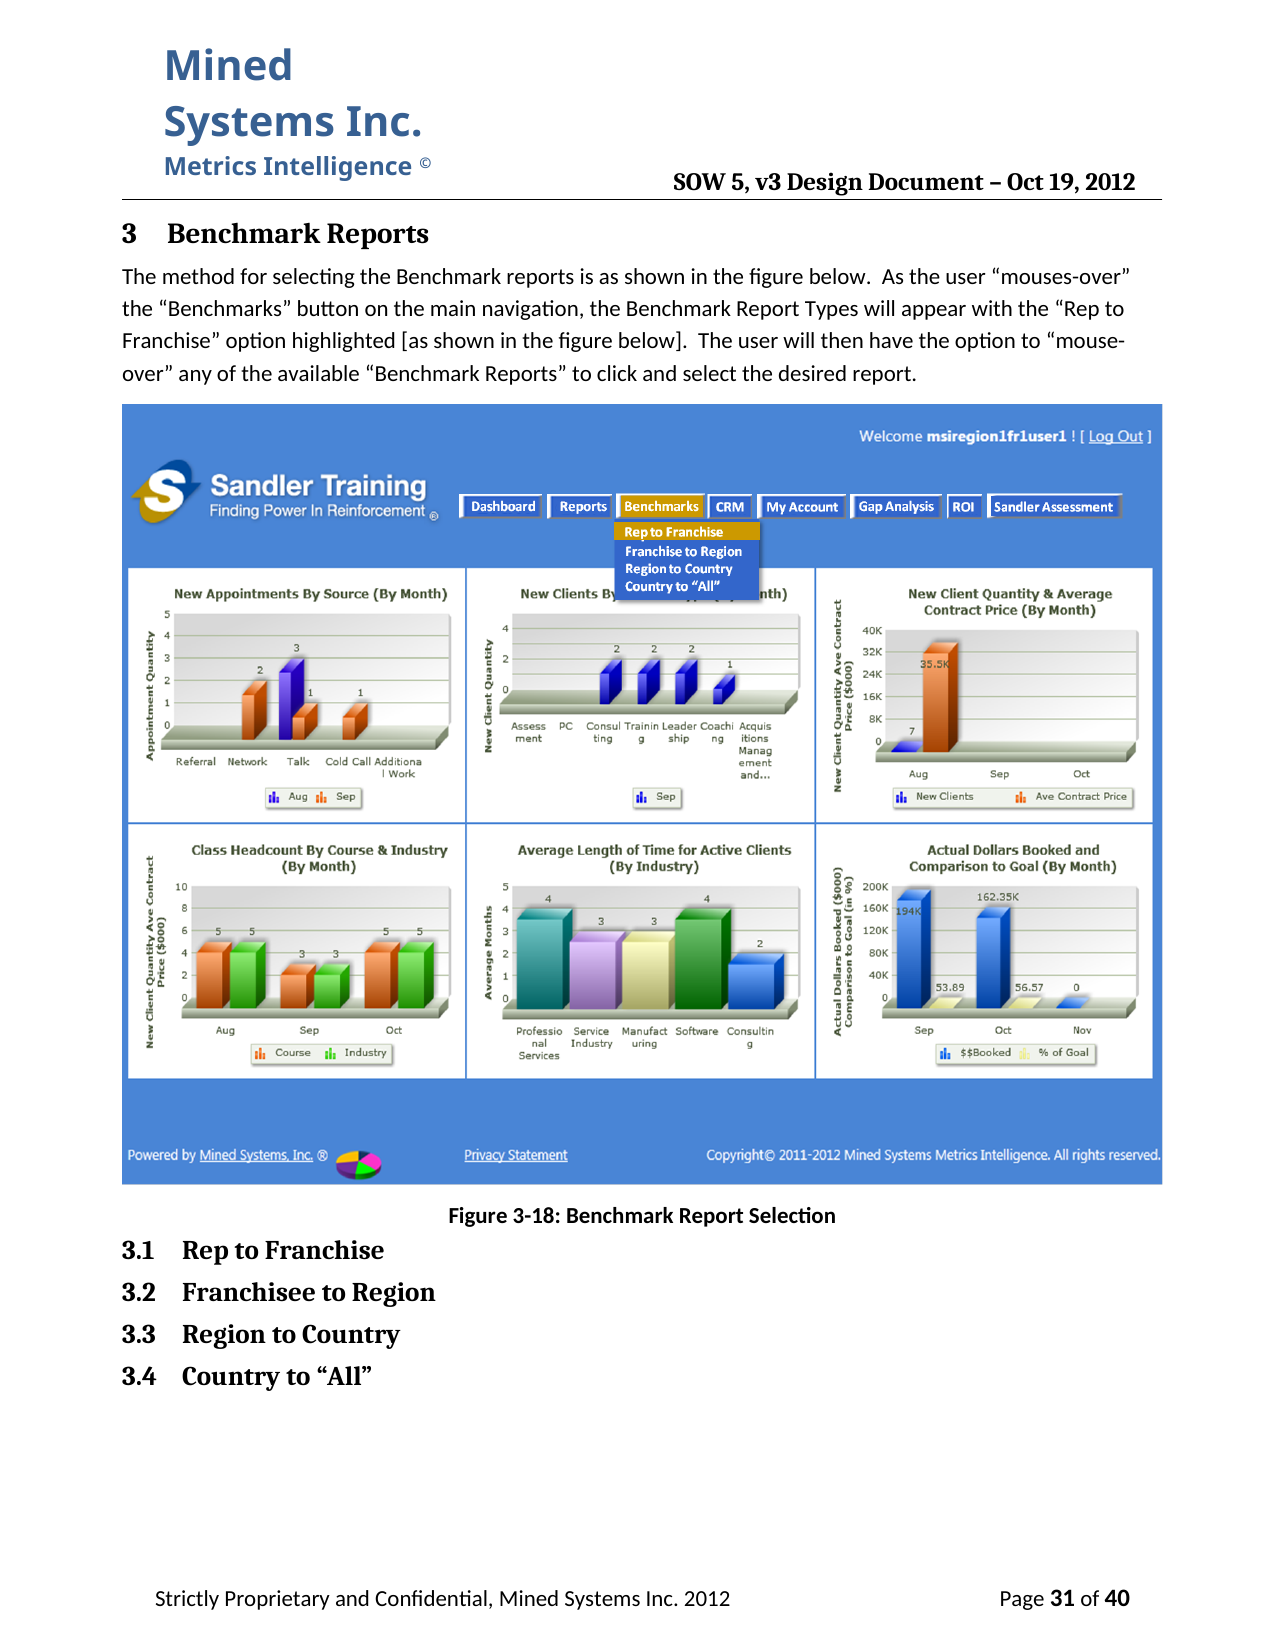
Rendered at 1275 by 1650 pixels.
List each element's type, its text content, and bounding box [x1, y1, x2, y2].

picture [121, 403, 1163, 1185]
subtitle Rep to Franchise [122, 1235, 1162, 1266]
subtitle Country to “All” [122, 1361, 1162, 1392]
subtitle Benchmark Reports [122, 217, 1162, 251]
subtitle Franchisee to Region [122, 1277, 1162, 1308]
subtitle Region to Country [122, 1319, 1162, 1350]
text The method for selecting the Benchmark reports is as shown in the figure below. As the user “mouses-over” the “Benchmarks” button on the main navigation, the Benchmark Report Types will appear with the “Rep to Franchise” option highlighted [as shown in the figure below]. The user will then have the option to “mouse-over” any of the available “Benchmark Reports” to click and select the desired report. [122, 262, 1162, 387]
